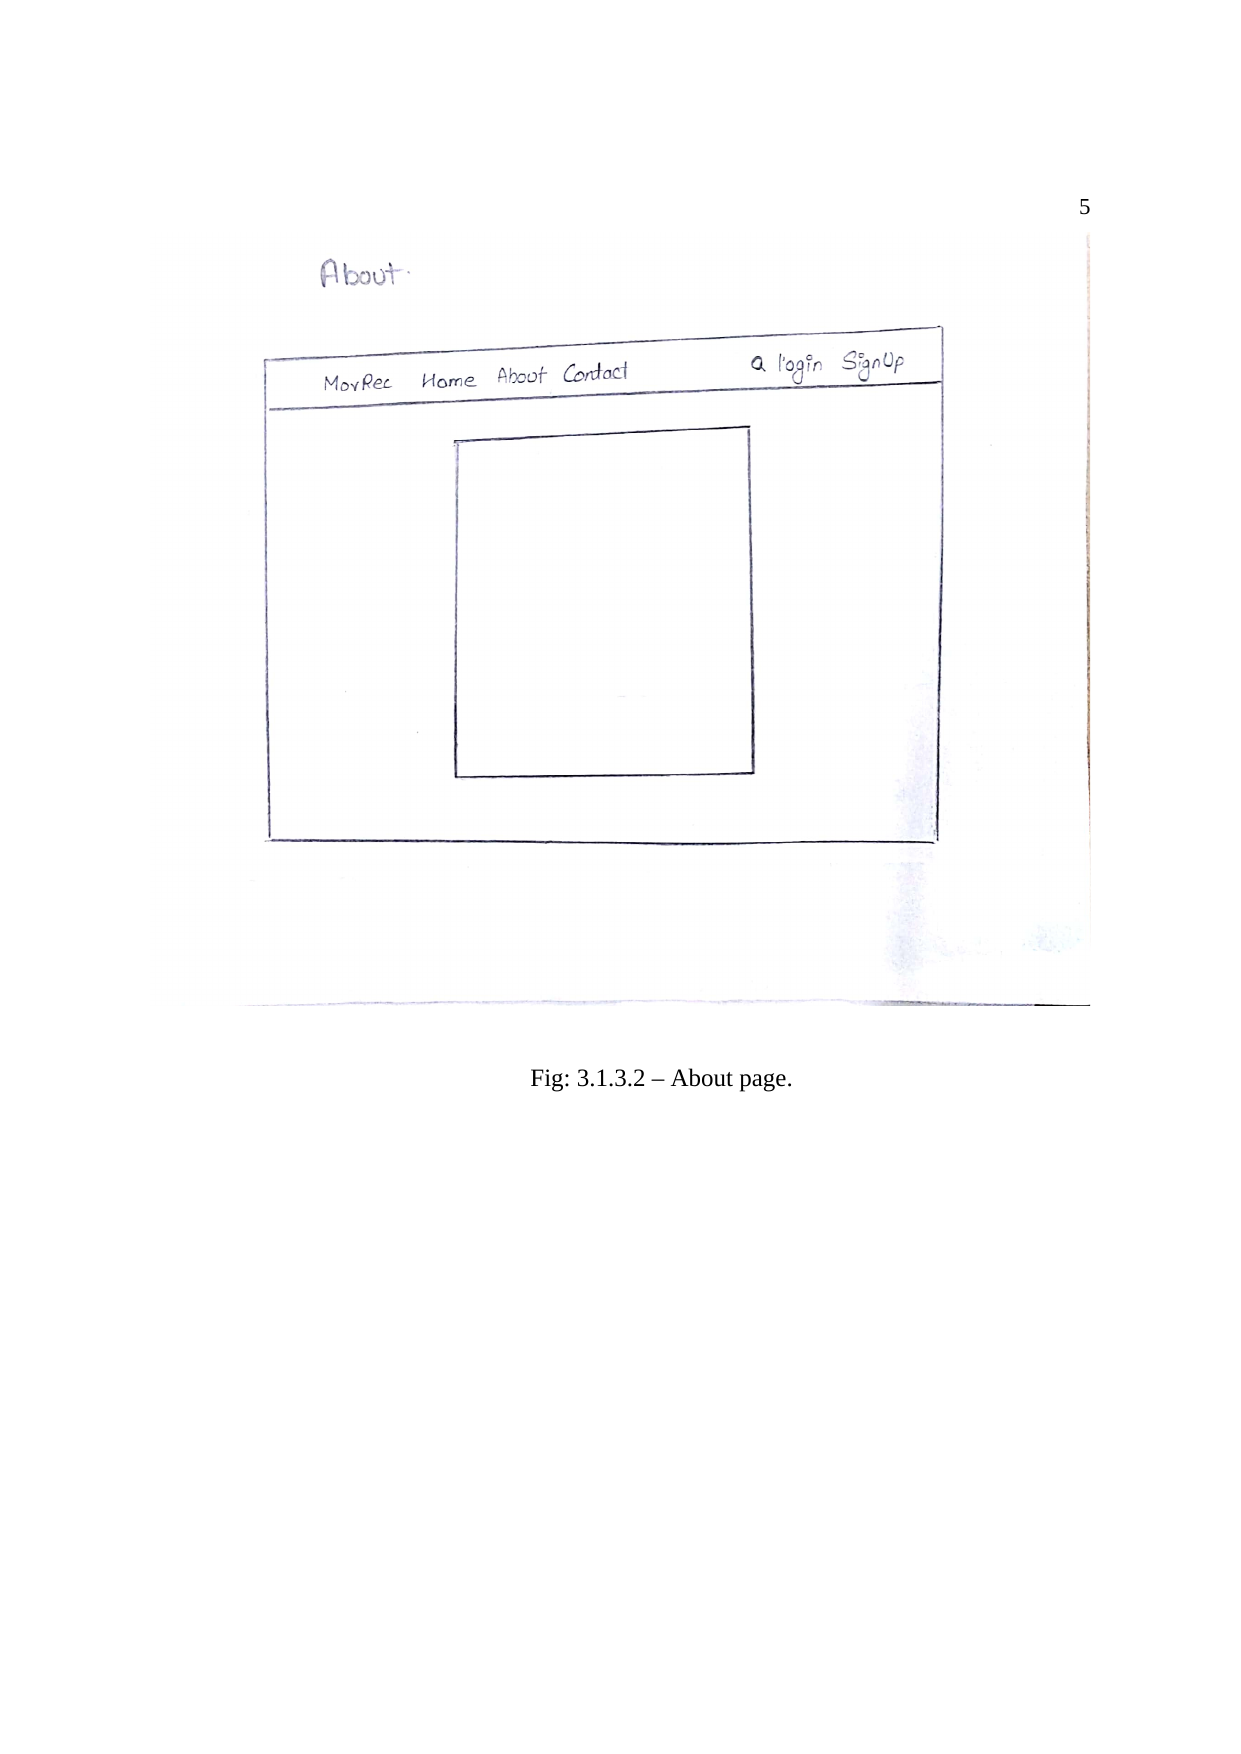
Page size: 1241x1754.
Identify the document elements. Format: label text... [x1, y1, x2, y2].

list 5 [277, 193, 1090, 219]
picture [150, 232, 1091, 1006]
list Fig: 3.1.3.2 – About page. [232, 1063, 1090, 1092]
